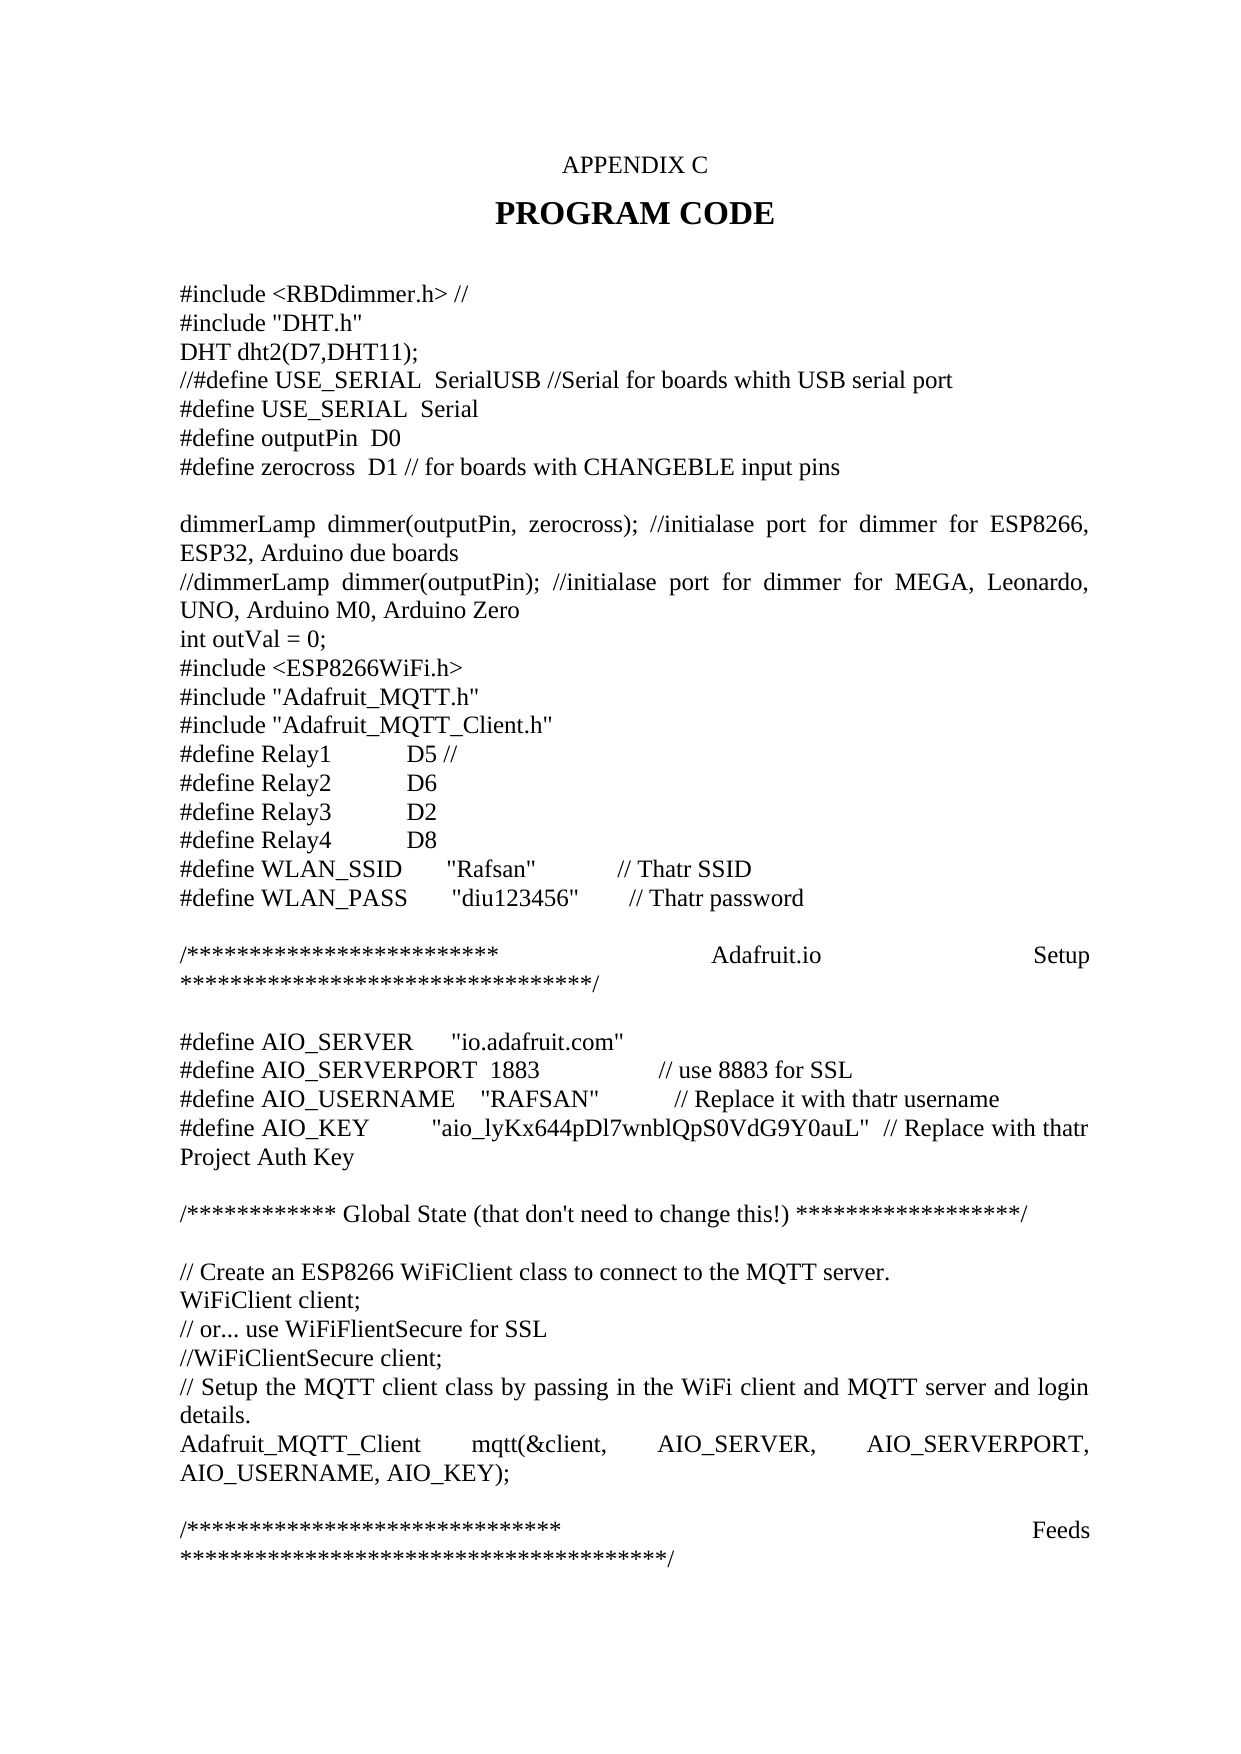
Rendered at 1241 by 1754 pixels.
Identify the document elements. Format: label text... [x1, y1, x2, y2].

text /****************************** Feeds ***************************************/ [179, 1516, 1090, 1573]
text #include "Adafruit_MQTT.h" [179, 682, 1090, 711]
text /************ Global State (that don't need to change this!) ******************/ [179, 1199, 1090, 1228]
text #include "Adafruit_MQTT_Client.h" [179, 711, 1090, 739]
text #define AIO_KEY "aio_lyKx644pDl7wnblQpS0VdG9Y0auL" // Replace with thatr Project Auth Key [179, 1113, 1090, 1171]
text #define WLAN_PASS "diu123456" // Thatr password [179, 883, 1090, 912]
text #define Relay4 D8 [179, 826, 1090, 854]
text #include <ESP8266WiFi.h> [179, 653, 1090, 682]
text #define outputPin D0 [179, 423, 1090, 452]
text int outVal = 0; [179, 624, 1090, 653]
text DHT dht2(D7,DHT11); [179, 337, 1090, 366]
text #define Relay2 D6 [179, 768, 1090, 797]
text // Create an ESP8266 WiFiClient class to connect to the MQTT server. [179, 1257, 1090, 1286]
text // or... use WiFiFlientSecure for SSL [179, 1314, 1090, 1343]
text #define Relay1 D5 // [179, 739, 1090, 768]
text //dimmerLamp dimmer(outputPin); //initialase port for dimmer for MEGA, Leonardo, UNO, Arduino M0, Arduino Zero [179, 567, 1090, 624]
text #define zerocross D1 // for boards with CHANGEBLE input pins [179, 452, 1090, 481]
text #define AIO_SERVERPORT 1883 // use 8883 for SSL [179, 1056, 1090, 1084]
text #define AIO_SERVER "io.adafruit.com" [179, 1027, 1090, 1056]
text #define Relay3 D2 [179, 797, 1090, 826]
text #include "DHT.h" [179, 308, 1090, 337]
text //WiFiClientSecure client; [179, 1343, 1090, 1372]
text dimmerLamp dimmer(outputPin, zerocross); //initialase port for dimmer for ESP8266, ESP32, Arduino due boards [179, 509, 1090, 567]
text /************************* Adafruit.io Setup *********************************/ [179, 941, 1090, 998]
text // Setup the MQTT client class by passing in the WiFi client and MQTT server and login details. [179, 1372, 1090, 1429]
text #define WLAN_SSID "Rafsan" // Thatr SSID [179, 854, 1090, 883]
subtitle Program Code [179, 193, 1090, 231]
text Adafruit_MQTT_Client mqtt(&client, AIO_SERVER, AIO_SERVERPORT, AIO_USERNAME, AIO_KEY); [179, 1429, 1090, 1487]
text #include <RBDdimmer.h> // [179, 279, 1090, 308]
subtitle Appendix C [179, 150, 1090, 179]
text //#define USE_SERIAL SerialUSB //Serial for boards whith USB serial port [179, 366, 1090, 394]
text #define AIO_USERNAME "RAFSAN" // Replace it with thatr username [179, 1084, 1090, 1113]
text #define USE_SERIAL Serial [179, 394, 1090, 423]
text WiFiClient client; [179, 1286, 1090, 1314]
